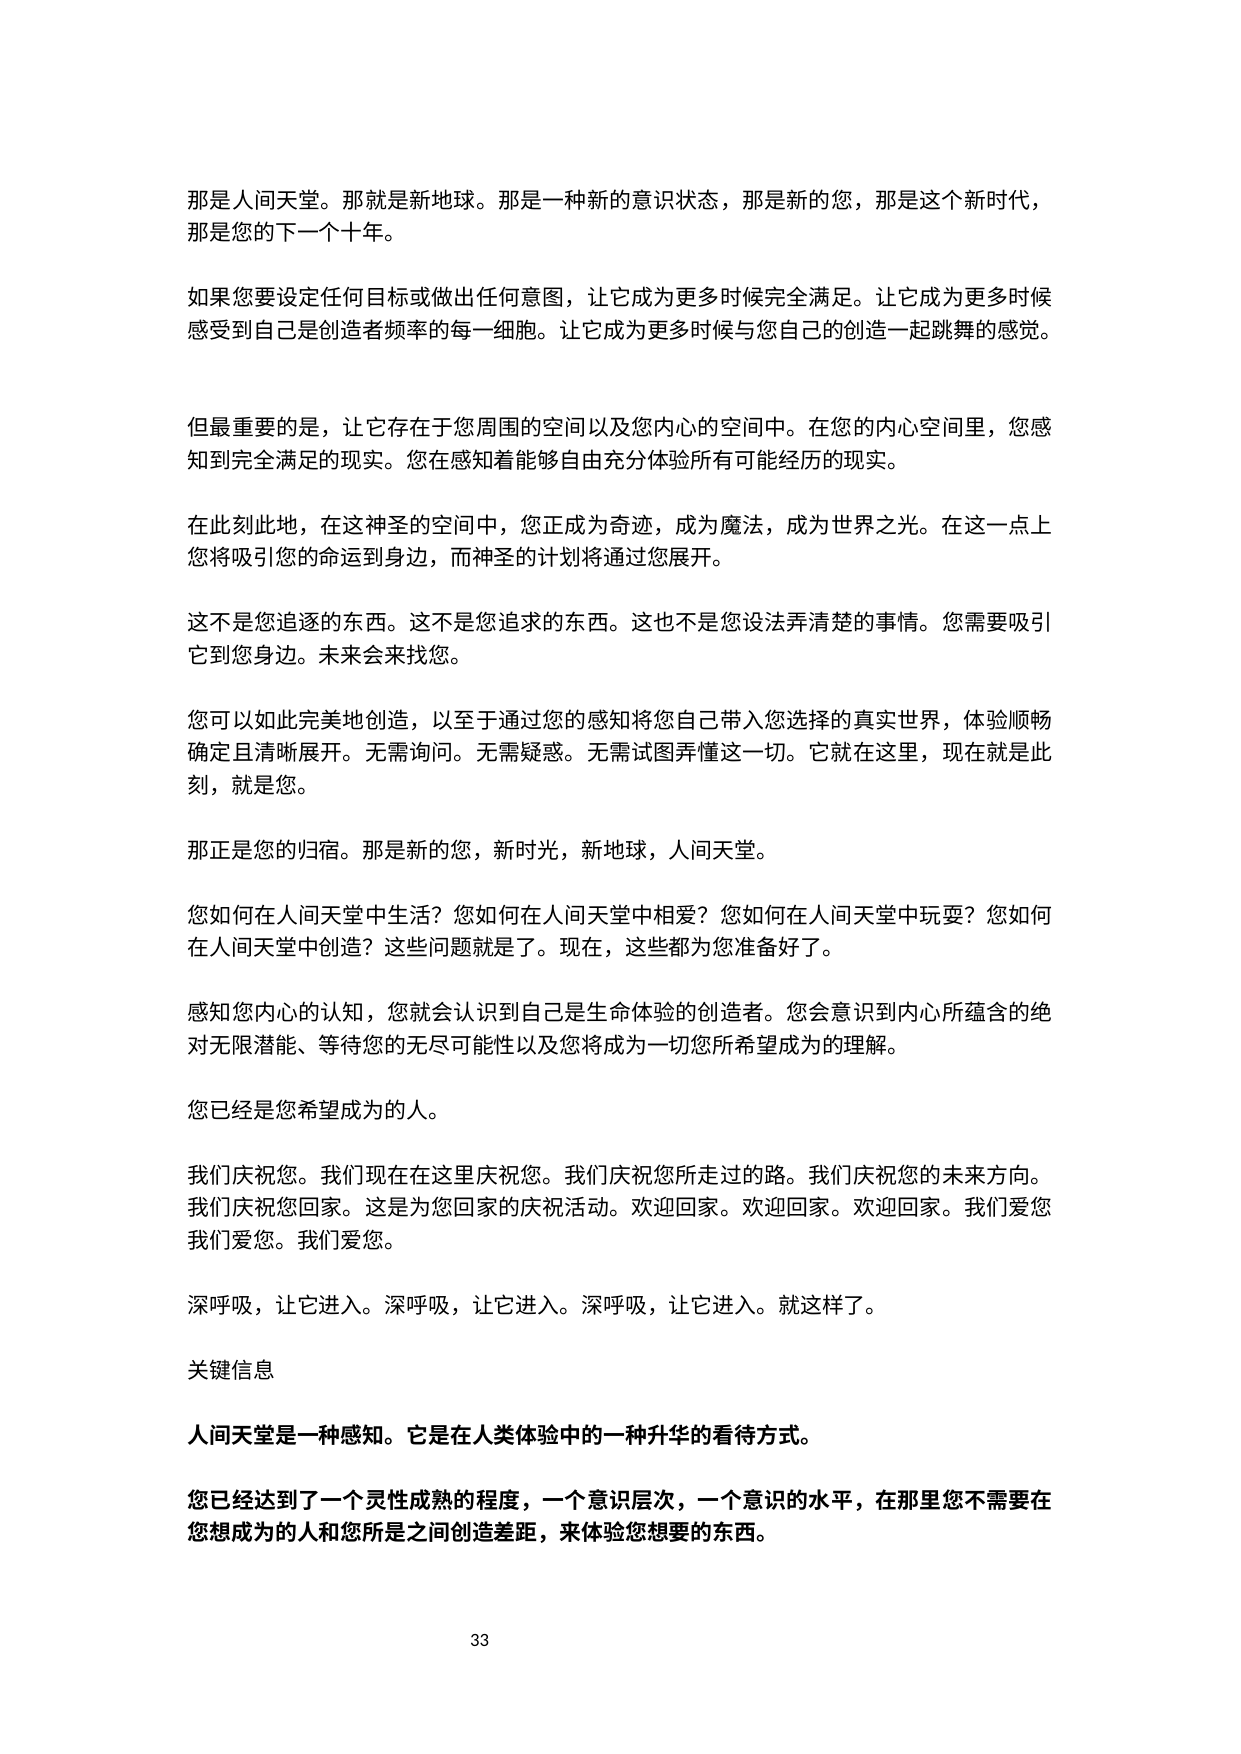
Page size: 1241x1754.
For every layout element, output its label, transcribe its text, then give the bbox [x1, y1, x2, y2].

text 人间天堂是一种感知。它是在人类体验中的一种升华的看待方式。 [187, 1417, 1053, 1450]
text 您已经是您希望成为的人。 [187, 1092, 1053, 1125]
text 我们庆祝您。我们现在在这里庆祝您。我们庆祝您所走过的路。我们庆祝您的未来方向。我们庆祝您回家。这是为您回家的庆祝活动。欢迎回家。欢迎回家。欢迎回家。我们爱您。我们爱您。我们爱您。 [187, 1157, 1053, 1255]
text 但最重要的是，让它存在于您周围的空间以及您内心的空间中。在您的内心空间里，您感知到完全满足的现实。您在感知着能够自由充分体验所有可能经历的现实。 [187, 410, 1053, 475]
text 如果您要设定任何目标或做出任何意图，让它成为更多时候完全满足。让它成为更多时候感受到自己是创造者频率的每一细胞。让它成为更多时候与您自己的创造一起跳舞的感觉。 [187, 280, 1053, 345]
text 您如何在人间天堂中生活？您如何在人间天堂中相爱？您如何在人间天堂中玩耍？您如何在人间天堂中创造？这些问题就是了。现在，这些都为您准备好了。 [187, 897, 1053, 962]
text 在此刻此地，在这神圣的空间中，您正成为奇迹，成为魔法，成为世界之光。在这一点上，您将吸引您的命运到身边，而神圣的计划将通过您展开。 [187, 507, 1053, 572]
text 那是人间天堂。那就是新地球。那是一种新的意识状态，那是新的您，那是这个新时代，那是您的下一个十年。 [187, 182, 1053, 247]
text 您可以如此完美地创造，以至于通过您的感知将您自己带入您选择的真实世界，体验顺畅、确定且清晰展开。无需询问。无需疑惑。无需试图弄懂这一切。它就在这里，现在就是此刻，就是您。 [187, 702, 1053, 800]
text 那正是您的归宿。那是新的您，新时光，新地球，人间天堂。 [187, 832, 1053, 865]
text 感知您内心的认知，您就会认识到自己是生命体验的创造者。您会意识到内心所蕴含的绝对无限潜能、等待您的无尽可能性以及您将成为一切您所希望成为的理解。 [187, 995, 1053, 1060]
text 这不是您追逐的东西。这不是您追求的东西。这也不是您设法弄清楚的事情。您需要吸引它到您身边。未来会来找您。 [187, 605, 1053, 670]
text 关键信息 [187, 1352, 1053, 1385]
text 深呼吸，让它进入。深呼吸，让它进入。深呼吸，让它进入。就这样了。 [187, 1287, 1053, 1320]
text 您已经达到了一个灵性成熟的程度，一个意识层次，一个意识的水平，在那里您不需要在您想成为的人和您所是之间创造差距，来体验您想要的东西。 [187, 1482, 1053, 1547]
